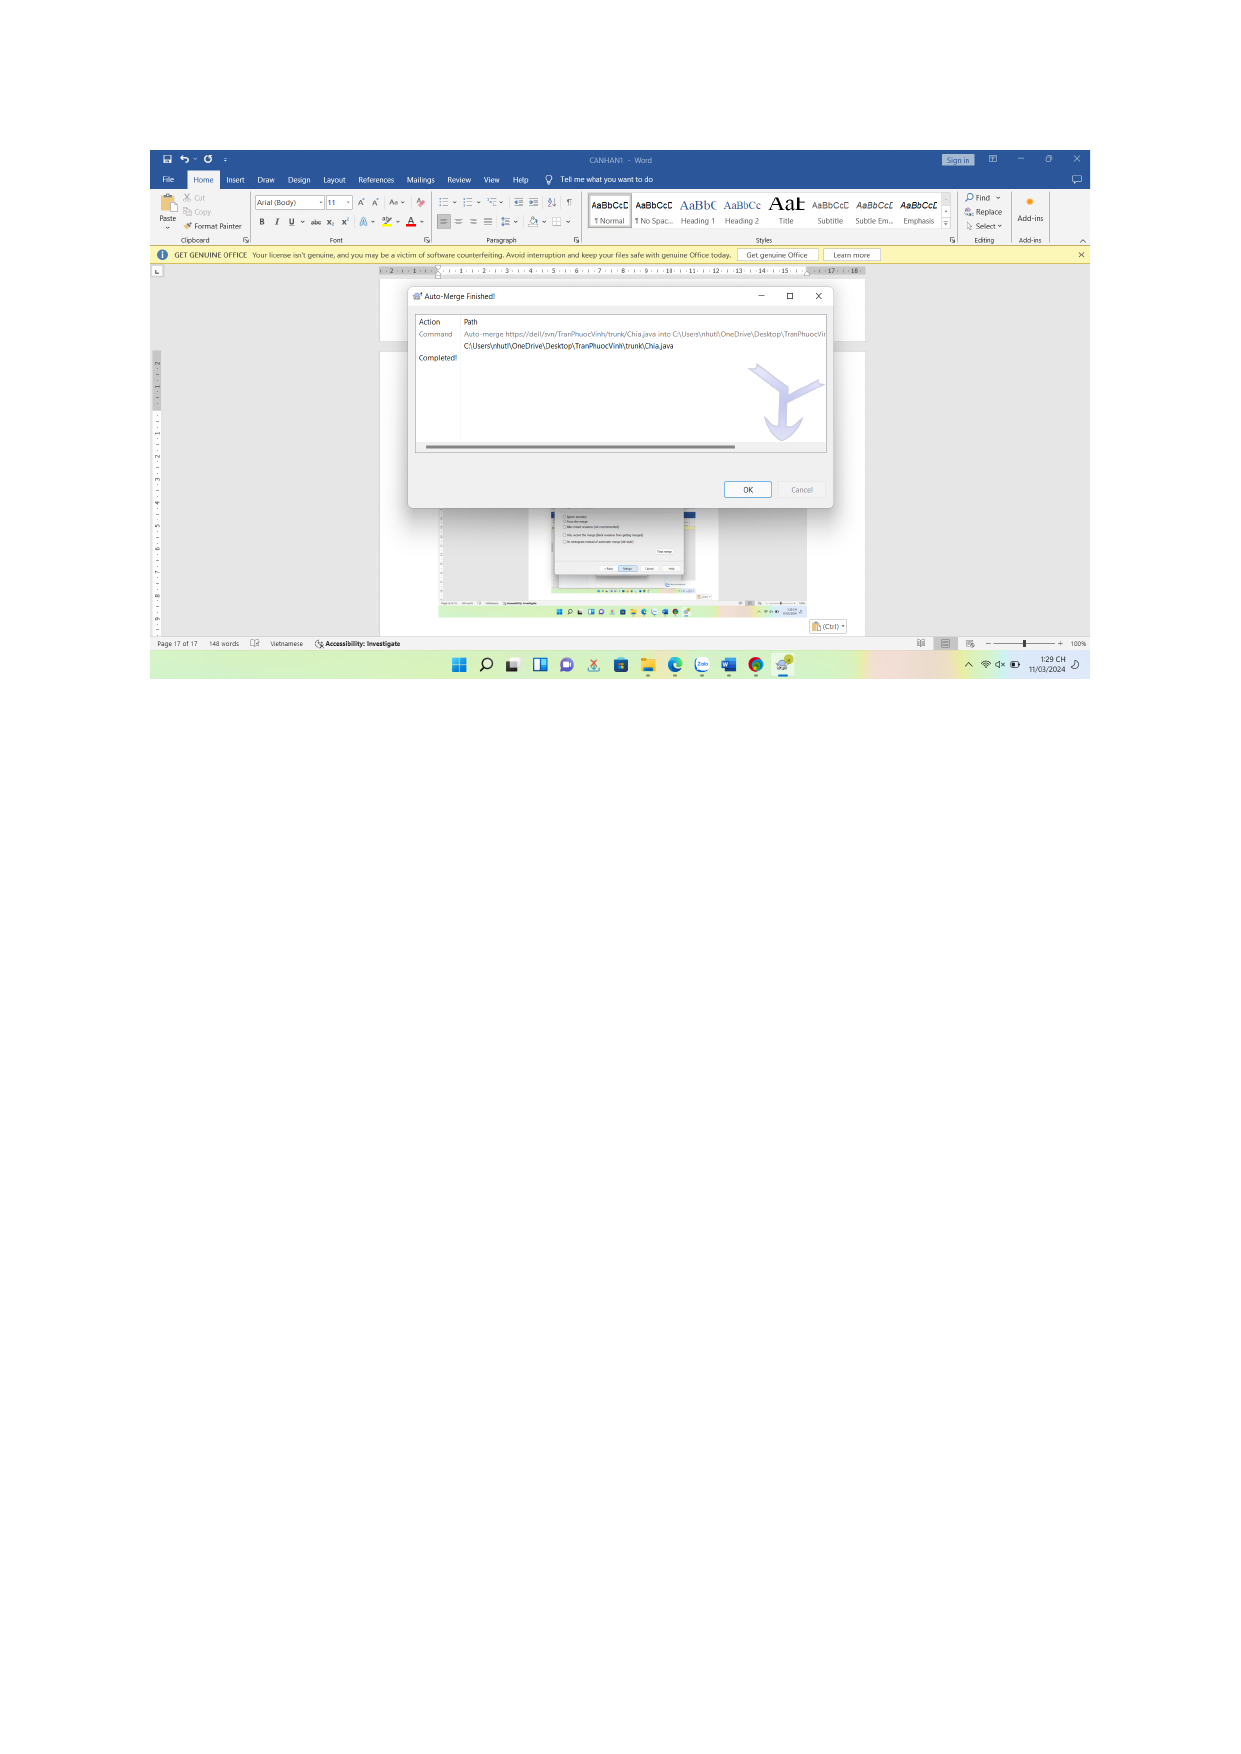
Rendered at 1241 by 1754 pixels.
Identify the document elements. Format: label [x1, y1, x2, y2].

picture [150, 150, 1091, 679]
